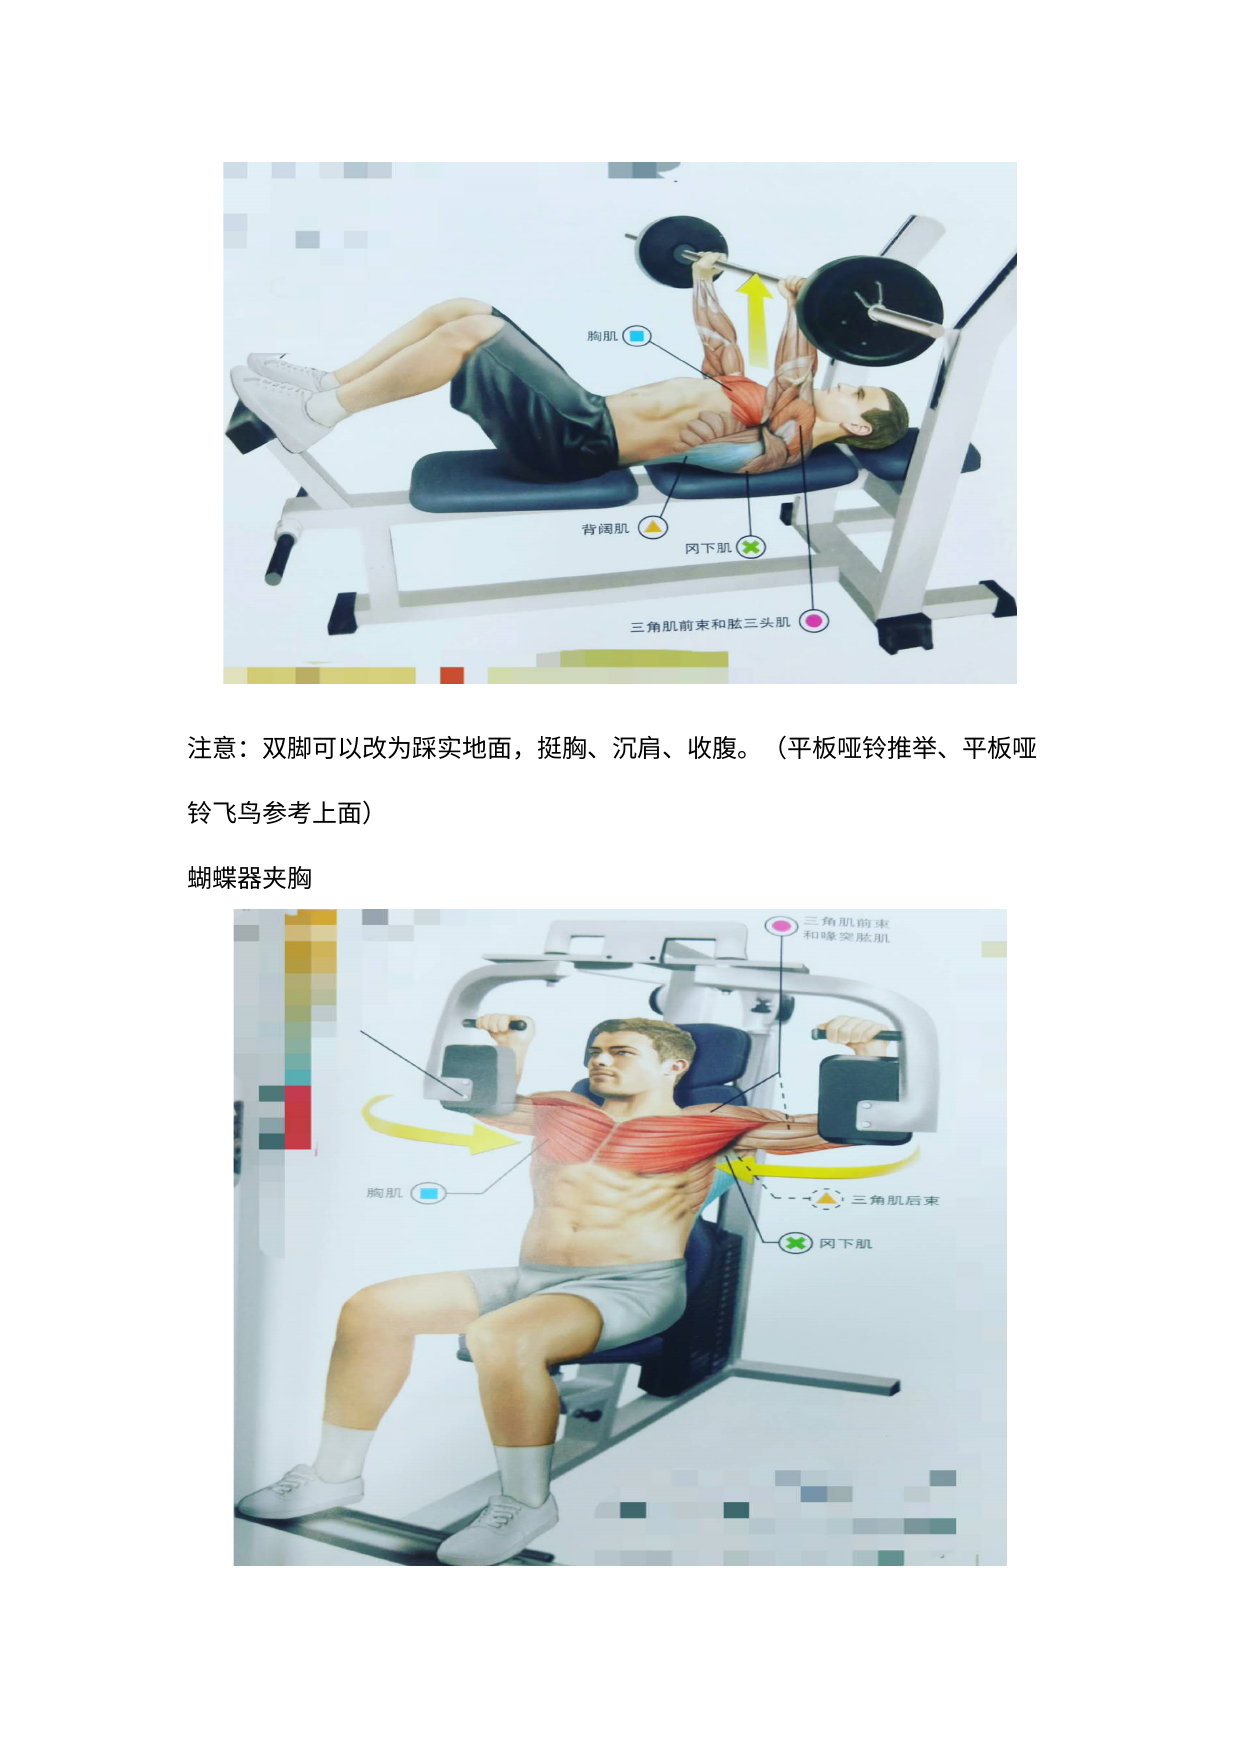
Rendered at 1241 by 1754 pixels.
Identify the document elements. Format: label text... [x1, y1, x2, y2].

picture [223, 162, 1017, 684]
text 注意：双脚可以改为踩实地面，挺胸、沉肩、收腹。（平板哑铃推举、平板哑铃飞鸟参考上面） [187, 714, 1053, 844]
picture [233, 909, 1007, 1566]
text 蝴蝶器夹胸 [187, 844, 1053, 909]
